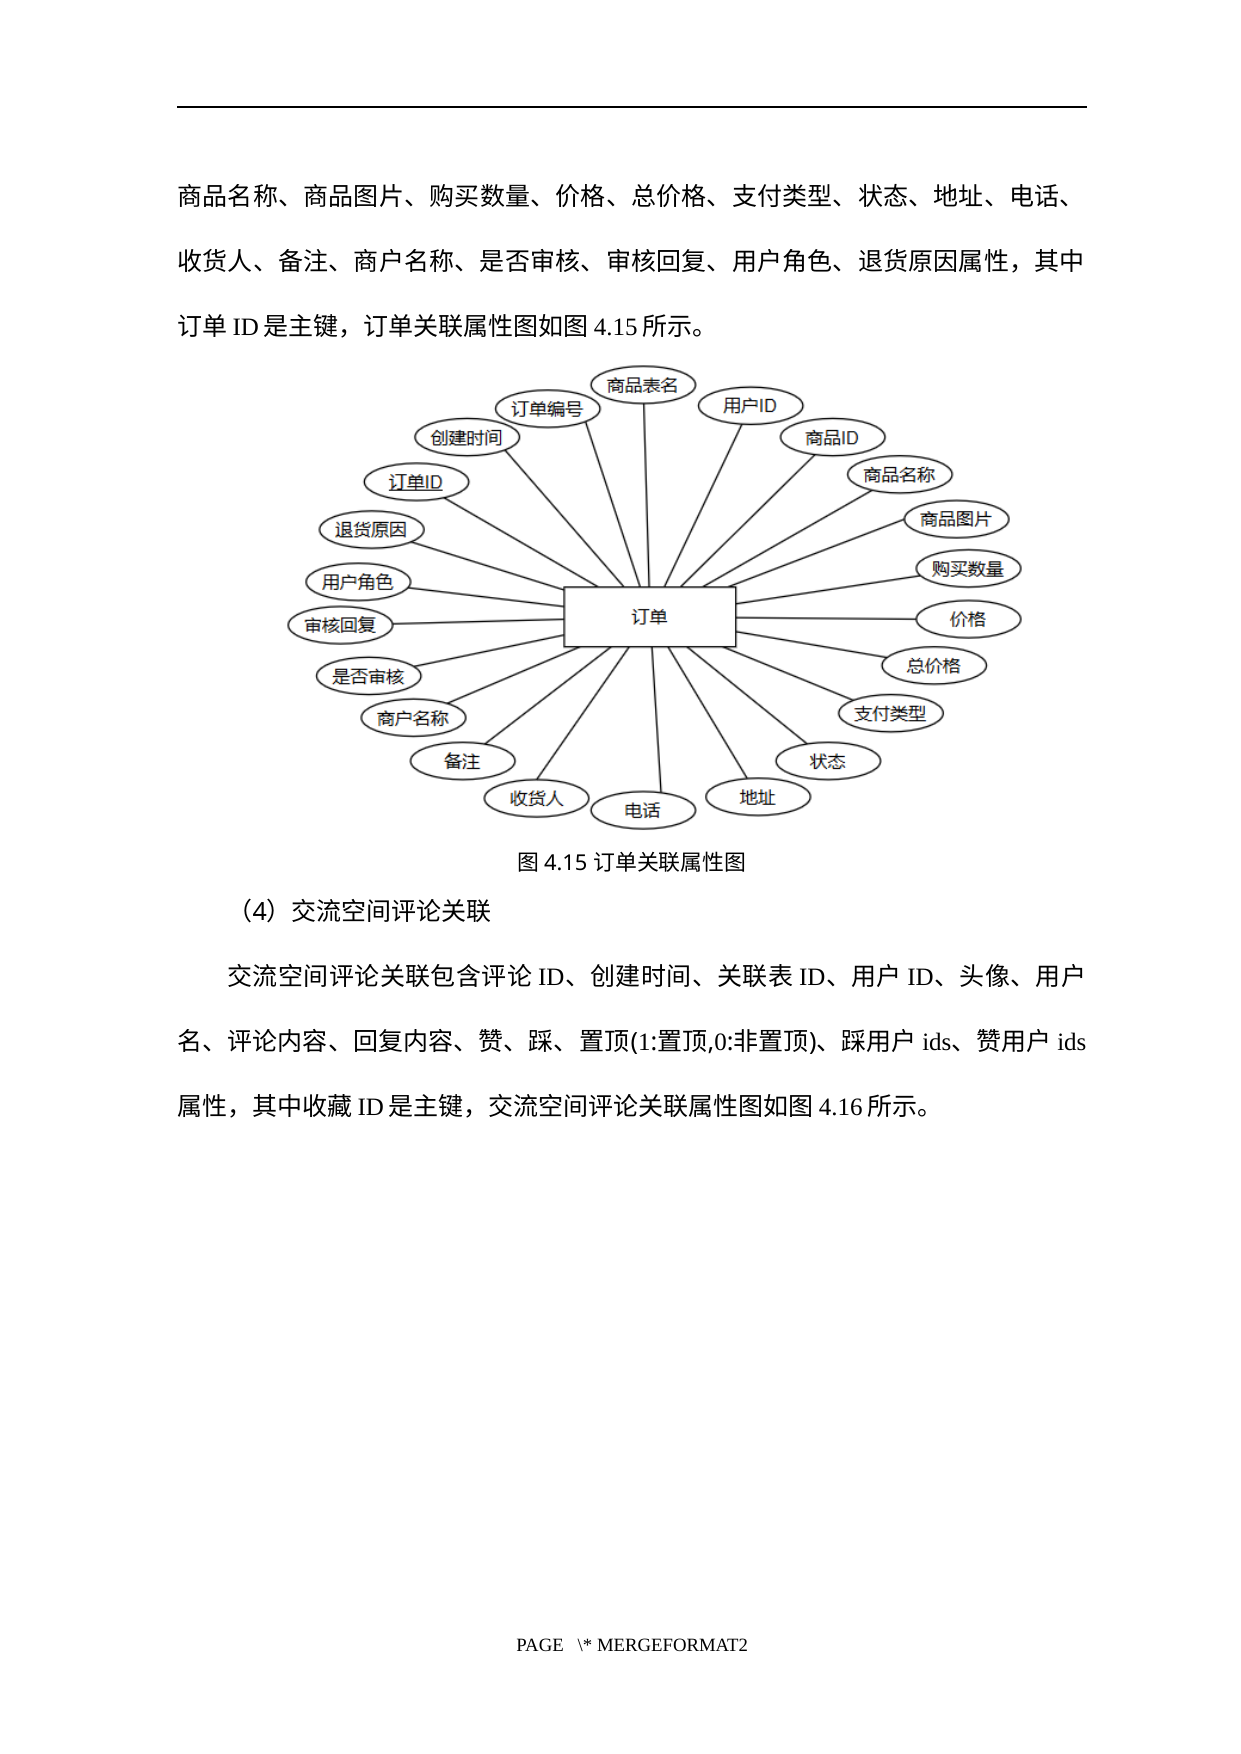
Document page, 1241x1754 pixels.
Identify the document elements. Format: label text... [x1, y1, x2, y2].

picture [284, 357, 1029, 836]
text 图4.15 订单关联属性图 [177, 844, 1087, 877]
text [177, 162, 1087, 357]
text 交流空间评论关联包含评论ID、创建时间、关联表ID、用户ID、头像、用户名、评论内容、回复内容、赞、踩、置顶(1:置顶,0:非置顶)、踩用户ids、赞用户ids属性，其中收藏ID是主键，交流空间评论关联属性图如图4.16所示。 [177, 942, 1087, 1137]
text （4）交流空间评论关联 [177, 877, 1087, 942]
